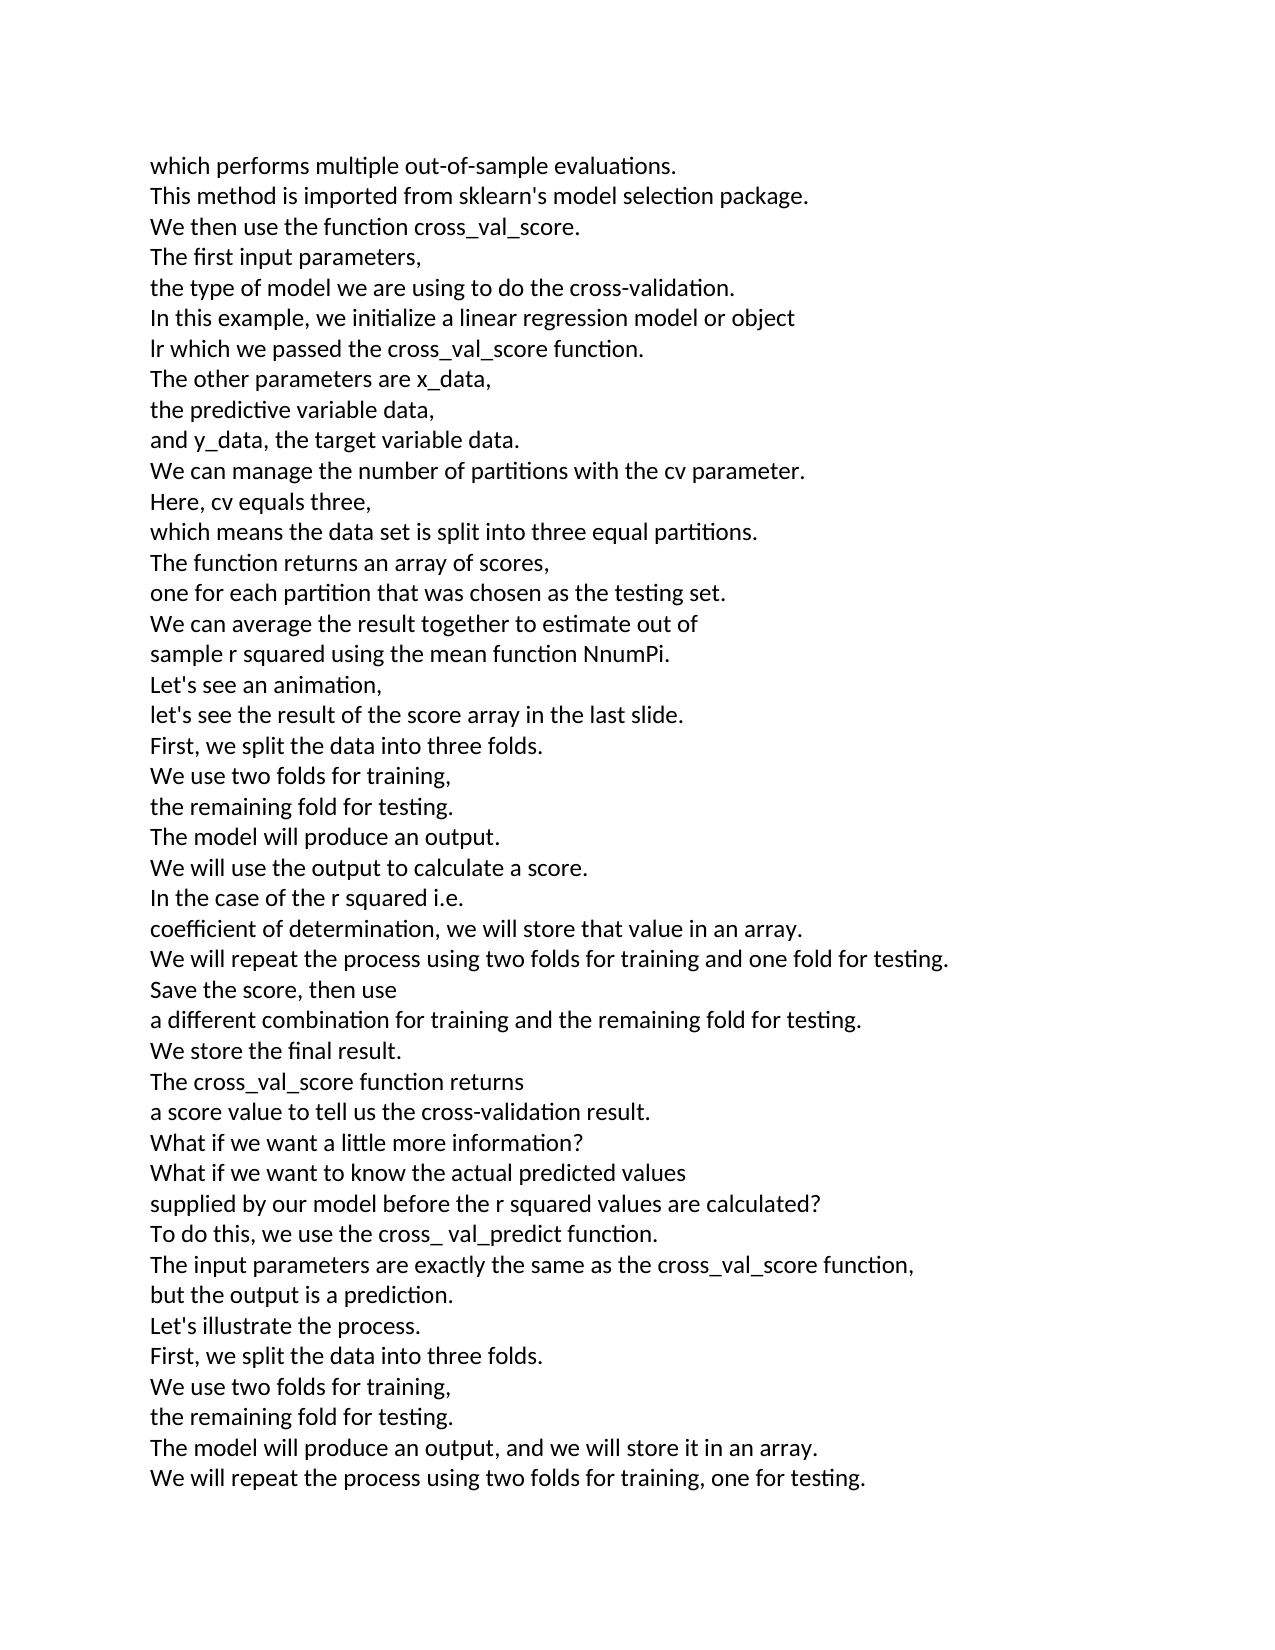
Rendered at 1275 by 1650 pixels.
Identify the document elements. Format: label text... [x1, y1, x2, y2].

text the remaining fold for testing. [150, 1401, 1125, 1432]
text We use two folds for training, [150, 760, 1125, 791]
text First, we split the data into three folds. [150, 1340, 1125, 1371]
text and y_data, the target variable data. [150, 425, 1125, 455]
text Let's see an animation, [150, 669, 1125, 699]
text a score value to tell us the cross-validation result. [150, 1096, 1125, 1127]
text What if we want to know the actual predicted values [150, 1157, 1125, 1188]
text which performs multiple out-of-sample evaluations. [150, 150, 1125, 181]
text The model will produce an output, and we will store it in an array. [150, 1432, 1125, 1462]
text Let's illustrate the process. [150, 1310, 1125, 1340]
text the predictive variable data, [150, 394, 1125, 425]
text We will repeat the process using two folds for training and one fold for testing. [150, 943, 1125, 974]
text In this example, we initialize a linear regression model or object [150, 303, 1125, 333]
text coefficient of determination, we will store that value in an array. [150, 913, 1125, 943]
text We can manage the number of partitions with the cv parameter. [150, 455, 1125, 486]
text a different combination for training and the remaining fold for testing. [150, 1004, 1125, 1035]
text We use two folds for training, [150, 1371, 1125, 1401]
text lr which we passed the cross_val_score function. [150, 333, 1125, 364]
text but the output is a prediction. [150, 1279, 1125, 1310]
text The other parameters are x_data, [150, 364, 1125, 394]
text We then use the function cross_val_score. [150, 211, 1125, 242]
text We store the final result. [150, 1035, 1125, 1066]
text sample r squared using the mean function NnumPi. [150, 638, 1125, 669]
text This method is imported from sklearn's model selection package. [150, 181, 1125, 211]
text We will use the output to calculate a score. [150, 852, 1125, 882]
text Here, cv equals three, [150, 486, 1125, 516]
text supplied by our model before the r squared values are calculated? [150, 1188, 1125, 1218]
text In the case of the r squared i.e. [150, 882, 1125, 913]
text which means the data set is split into three equal partitions. [150, 516, 1125, 547]
text The function returns an array of scores, [150, 547, 1125, 577]
text The cross_val_score function returns [150, 1066, 1125, 1096]
text the remaining fold for testing. [150, 791, 1125, 821]
text First, we split the data into three folds. [150, 730, 1125, 760]
text The first input parameters, [150, 242, 1125, 272]
text To do this, we use the cross_ val_predict function. [150, 1218, 1125, 1249]
text The input parameters are exactly the same as the cross_val_score function, [150, 1249, 1125, 1279]
text The model will produce an output. [150, 821, 1125, 852]
text What if we want a little more information? [150, 1127, 1125, 1157]
text We will repeat the process using two folds for training, one for testing. [150, 1462, 1125, 1493]
text let's see the result of the score array in the last slide. [150, 699, 1125, 730]
text the type of model we are using to do the cross-validation. [150, 272, 1125, 303]
text We can average the result together to estimate out of [150, 608, 1125, 638]
text Save the score, then use [150, 974, 1125, 1004]
text one for each partition that was chosen as the testing set. [150, 577, 1125, 608]
